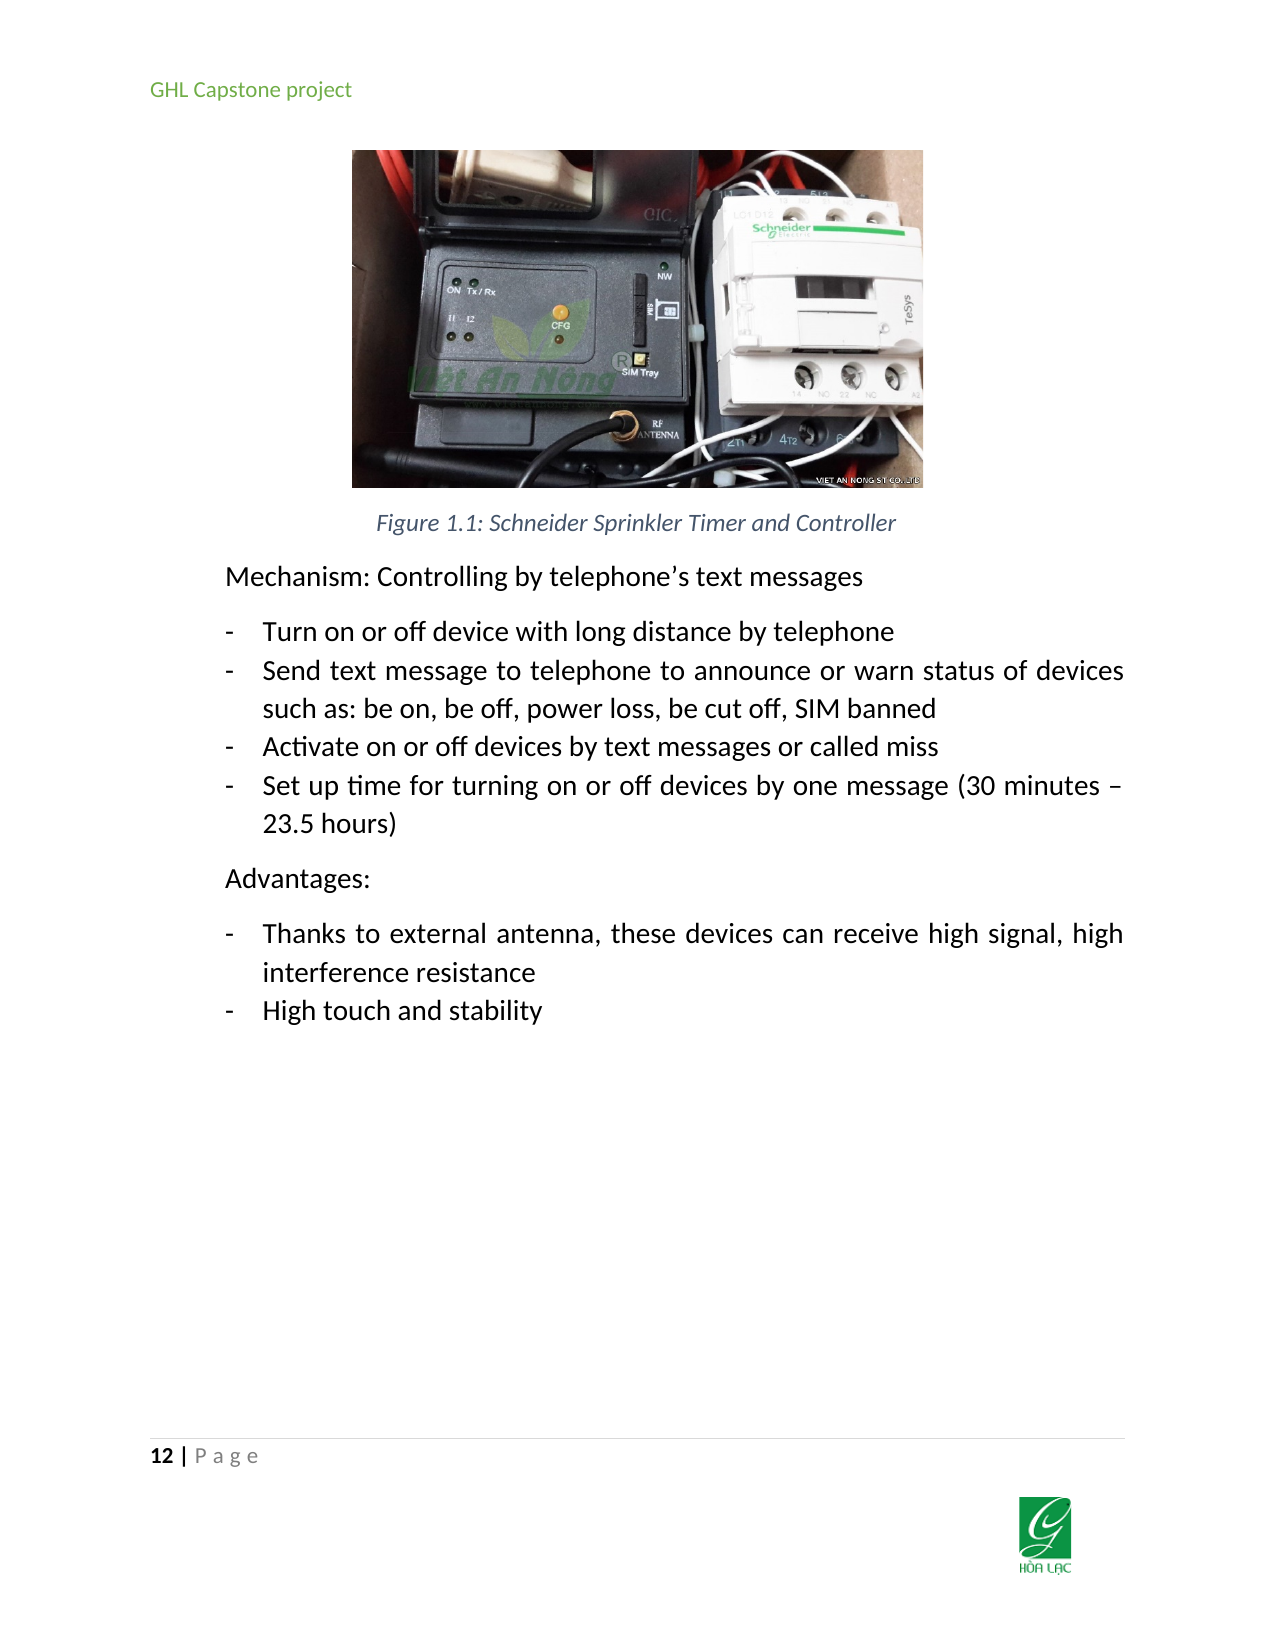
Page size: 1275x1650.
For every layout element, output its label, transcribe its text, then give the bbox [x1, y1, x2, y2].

picture [1019, 1497, 1072, 1575]
list Send text message to telephone to announce or warn status of devices such as: be on, be off, power loss, be cut off, SIM banned [225, 652, 1125, 726]
list Turn on or off device with long distance by telephone [225, 613, 1125, 649]
list Thanks to external antenna, these devices can receive high signal, high interference resistance [225, 916, 1125, 989]
text Mechanism: Controlling by telephone’s text messages [150, 558, 1125, 594]
list Activate on or off devices by text messages or called miss [225, 728, 1125, 764]
text Figure 1.1: Schneider Sprinkler Timer and Controller [150, 507, 1125, 537]
list High touch and stability [225, 992, 1125, 1028]
text Advantages: [150, 860, 1125, 896]
picture [352, 150, 924, 488]
list Set up time for turning on or off devices by one message (30 minutes – 23.5 hours) [225, 767, 1125, 841]
